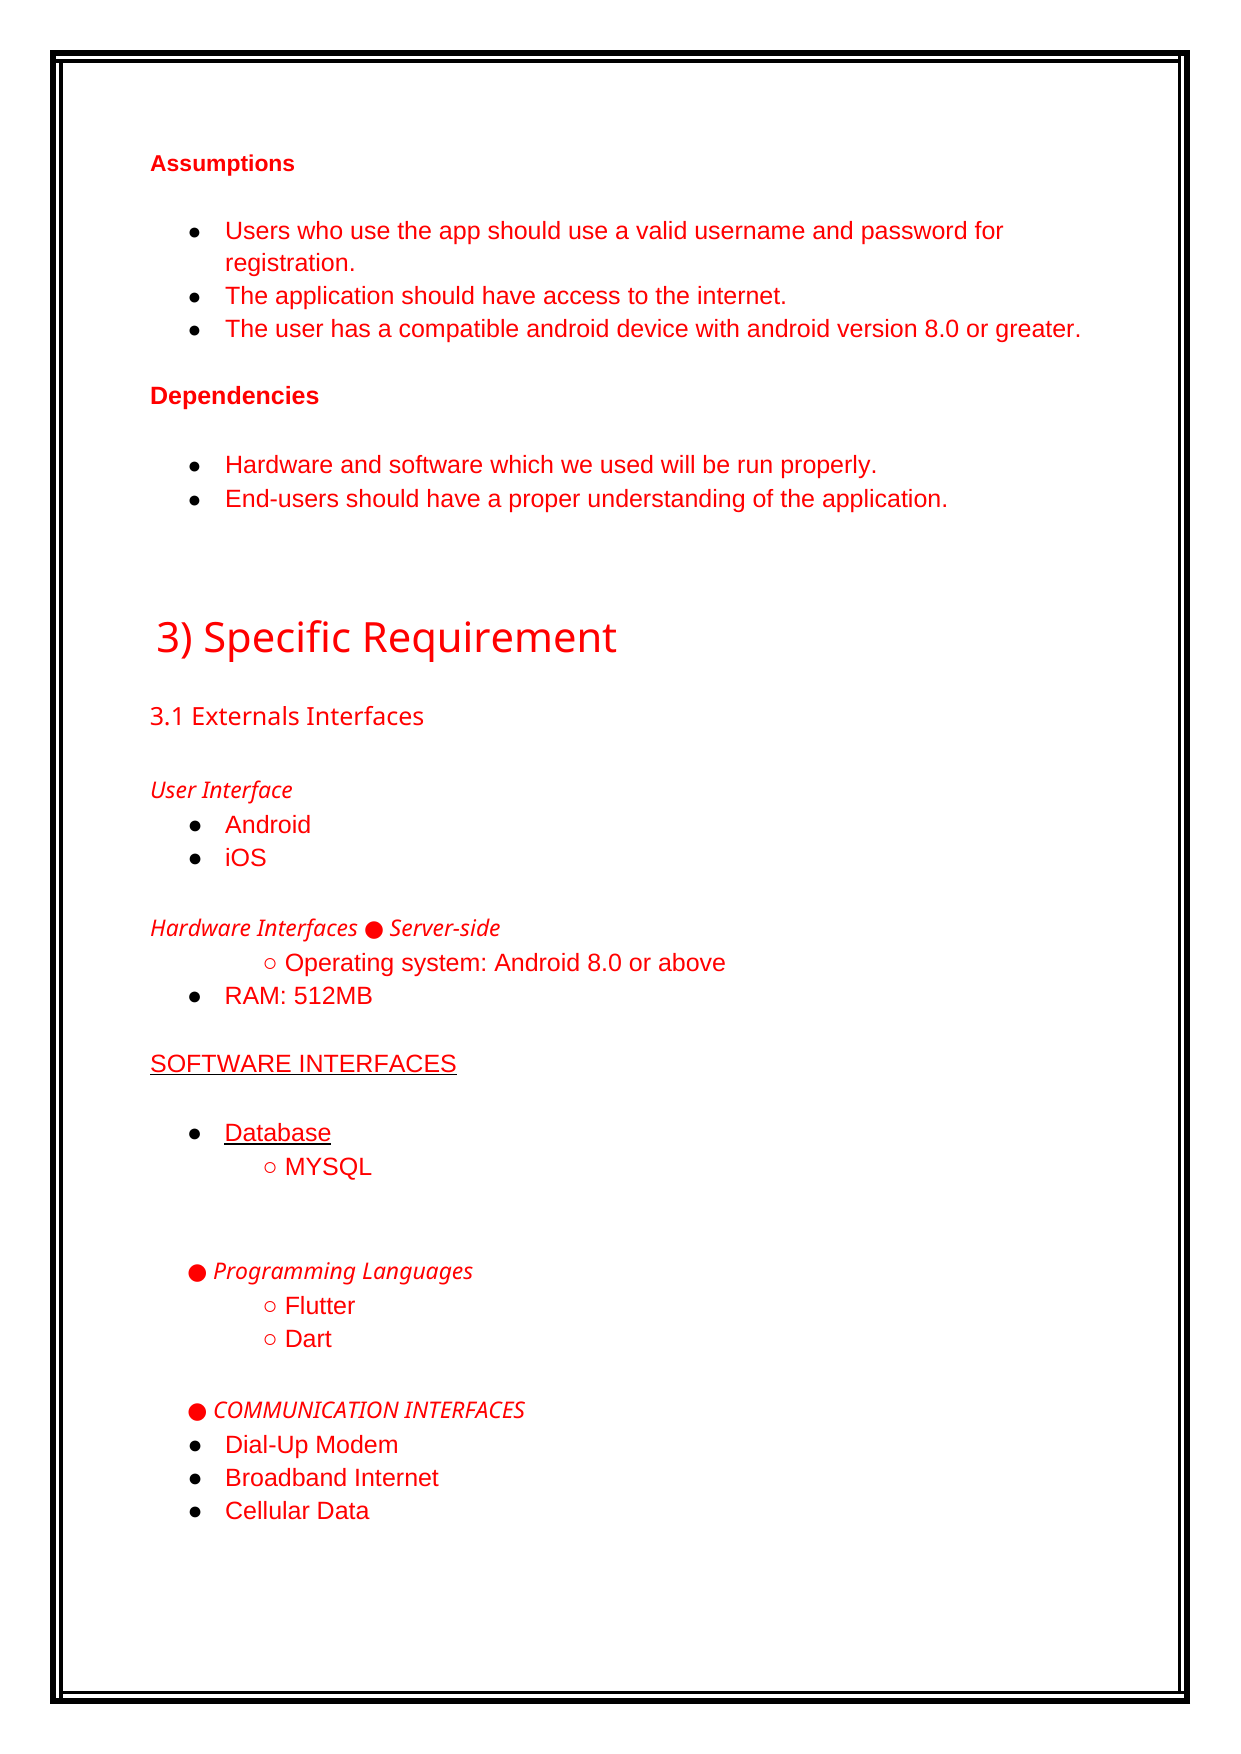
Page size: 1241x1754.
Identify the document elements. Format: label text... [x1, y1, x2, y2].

list The application should have access to the internet. [187, 281, 1090, 309]
list Dial-Up Modem [187, 1429, 1090, 1458]
list Database [187, 1118, 1090, 1147]
text ○ Operating system: Android 8.0 or above [262, 948, 1090, 977]
list End-users should have a proper understanding of the application. [187, 483, 1090, 512]
text ○ MYSQL [262, 1152, 1090, 1181]
list RAM: 512MB [187, 981, 1090, 1010]
subtitle Hardware Interfaces ● Server-side [150, 912, 1090, 943]
text Assumptions [150, 150, 1090, 176]
list Android [187, 810, 1090, 838]
list Users who use the app should use a valid username and password for registration. [187, 216, 1090, 277]
subtitle User Interface [150, 774, 1090, 805]
subtitle 3) Specific Requirement [149, 608, 1090, 665]
list Hardware and software which we used will be run properly. [187, 451, 1090, 479]
subtitle 3.1 Externals Interfaces [149, 698, 1090, 732]
text SOFTWARE INTERFACES [150, 1048, 1090, 1077]
list Broadband Internet [187, 1463, 1090, 1491]
text Dependencies [150, 381, 1090, 410]
list The user has a compatible android device with android version 8.0 or greater. [187, 314, 1090, 343]
text ○ Flutter [262, 1291, 1090, 1320]
list Cellular Data [187, 1496, 1090, 1524]
subtitle ● Programming Languages [187, 1255, 1090, 1287]
subtitle ● COMMUNICATION INTERFACES [187, 1394, 1090, 1425]
list iOS [187, 843, 1090, 872]
text ○ Dart [262, 1324, 1090, 1353]
